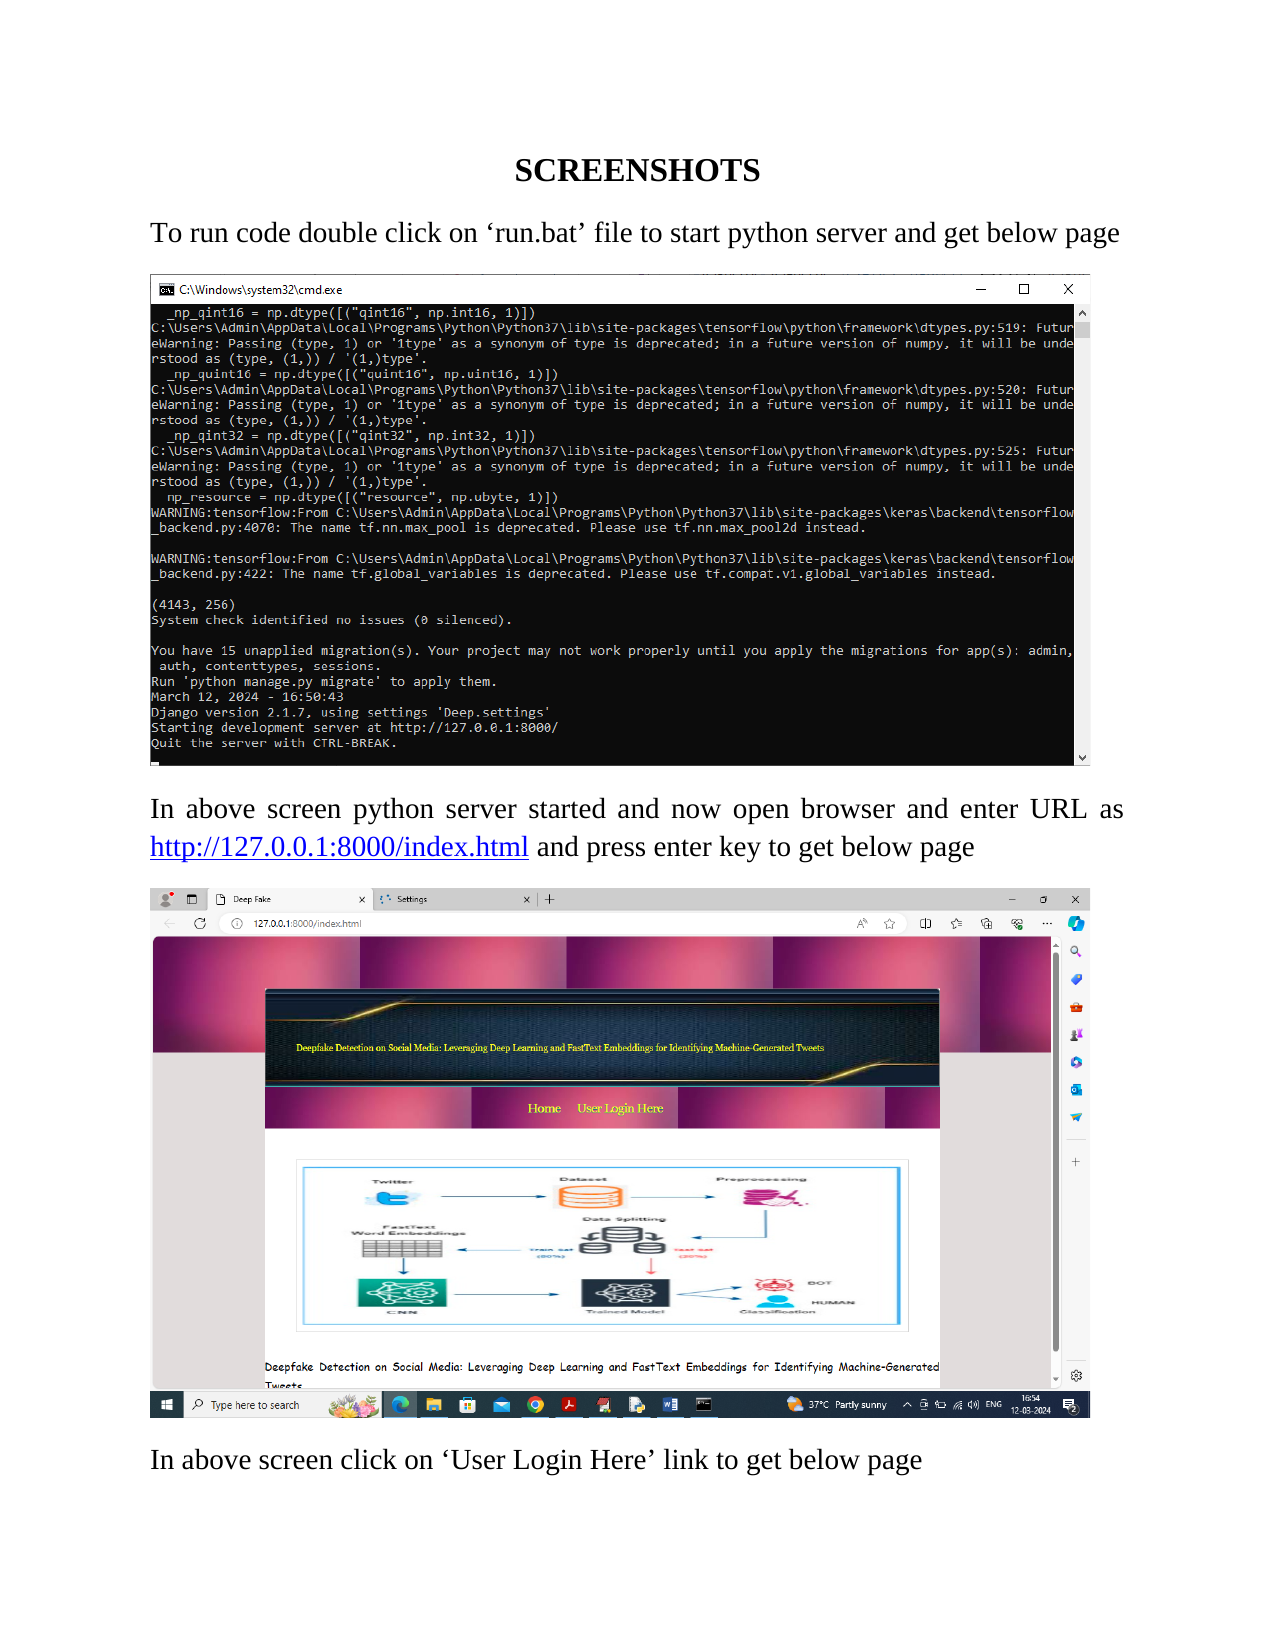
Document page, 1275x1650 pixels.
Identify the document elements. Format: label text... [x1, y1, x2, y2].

text In above screen click on ‘User Login Here’ link to get below page [150, 1442, 1125, 1476]
picture [150, 274, 1091, 766]
text SCREENSHOTS [150, 150, 1125, 188]
text In above screen python server started and now open browser and enter URL as http://127.0.0.1:8000/index.html and press enter key to get below page [150, 791, 1125, 863]
text To run code double click on ‘run.bat’ file to start python server and get below page [150, 215, 1125, 248]
picture [150, 888, 1091, 1418]
